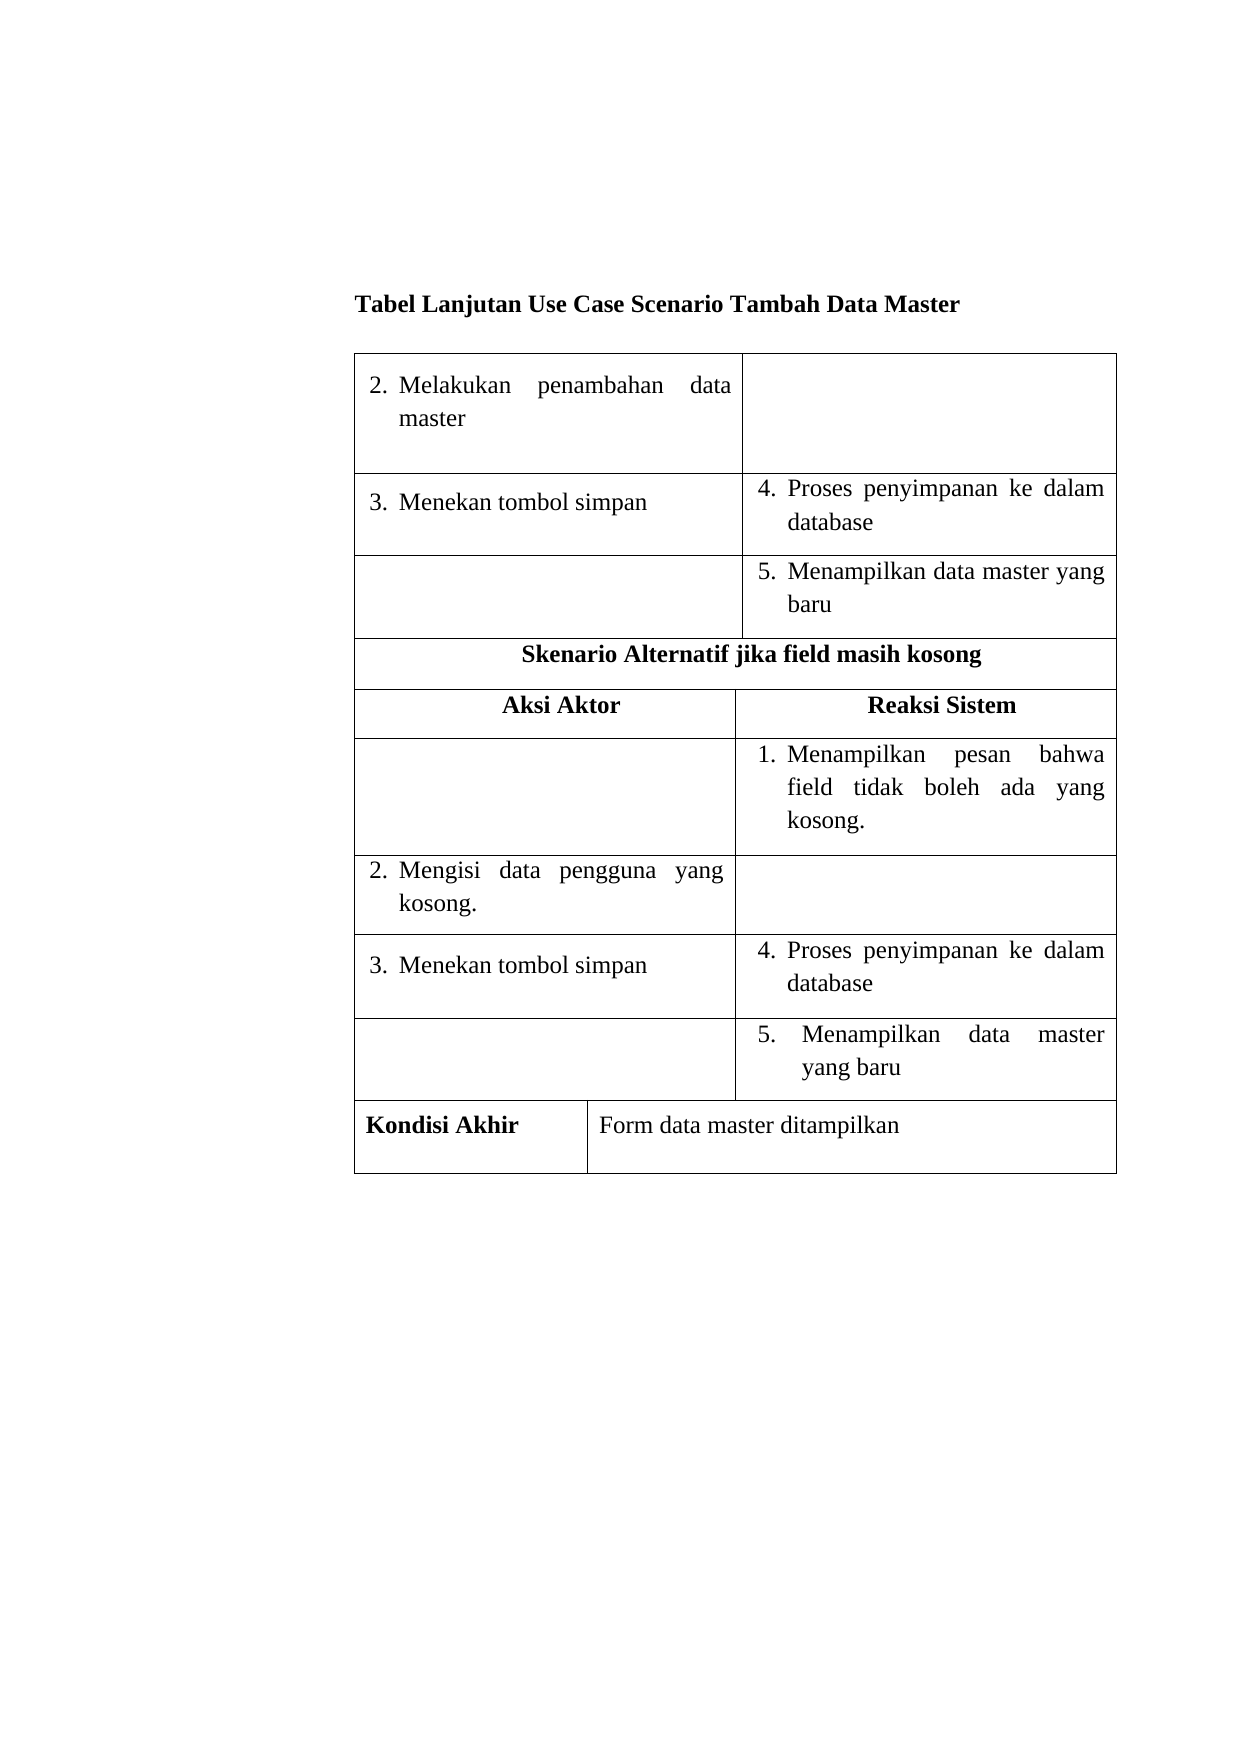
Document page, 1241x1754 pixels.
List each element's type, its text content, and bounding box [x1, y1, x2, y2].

table_cell Menampilkan pesan bahwa field tidak boleh ada yang kosong. [736, 739, 1116, 854]
table_cell [355, 1019, 735, 1100]
table_cell Menampilkan data master yang baru [736, 1019, 1116, 1100]
table_cell Skenario Alternatif jika field masih kosong [355, 639, 1116, 689]
table_cell [355, 556, 742, 638]
table_cell Menampilkan data master yang baru [743, 556, 1116, 638]
table_cell Proses penyimpanan ke dalam database [736, 935, 1116, 1018]
table_cell Aksi Aktor [355, 690, 735, 738]
table_cell Menekan tombol simpan [355, 474, 742, 555]
table_cell Menekan tombol simpan [355, 935, 735, 1018]
table_cell Kondisi Akhir [355, 1101, 587, 1172]
table_cell [736, 856, 1116, 934]
list Tabel Lanjutan Use Case Scenario Tambah Data Master [354, 289, 1063, 318]
table_cell [355, 739, 735, 854]
table_cell Proses penyimpanan ke dalam database [743, 474, 1116, 555]
table_header Melakukan penambahan data master [355, 354, 742, 472]
table_header [743, 354, 1116, 472]
table_cell Form data master ditampilkan [588, 1101, 1116, 1172]
table_cell Mengisi data pengguna yang kosong. [355, 856, 735, 934]
table_cell Reaksi Sistem [736, 690, 1116, 738]
